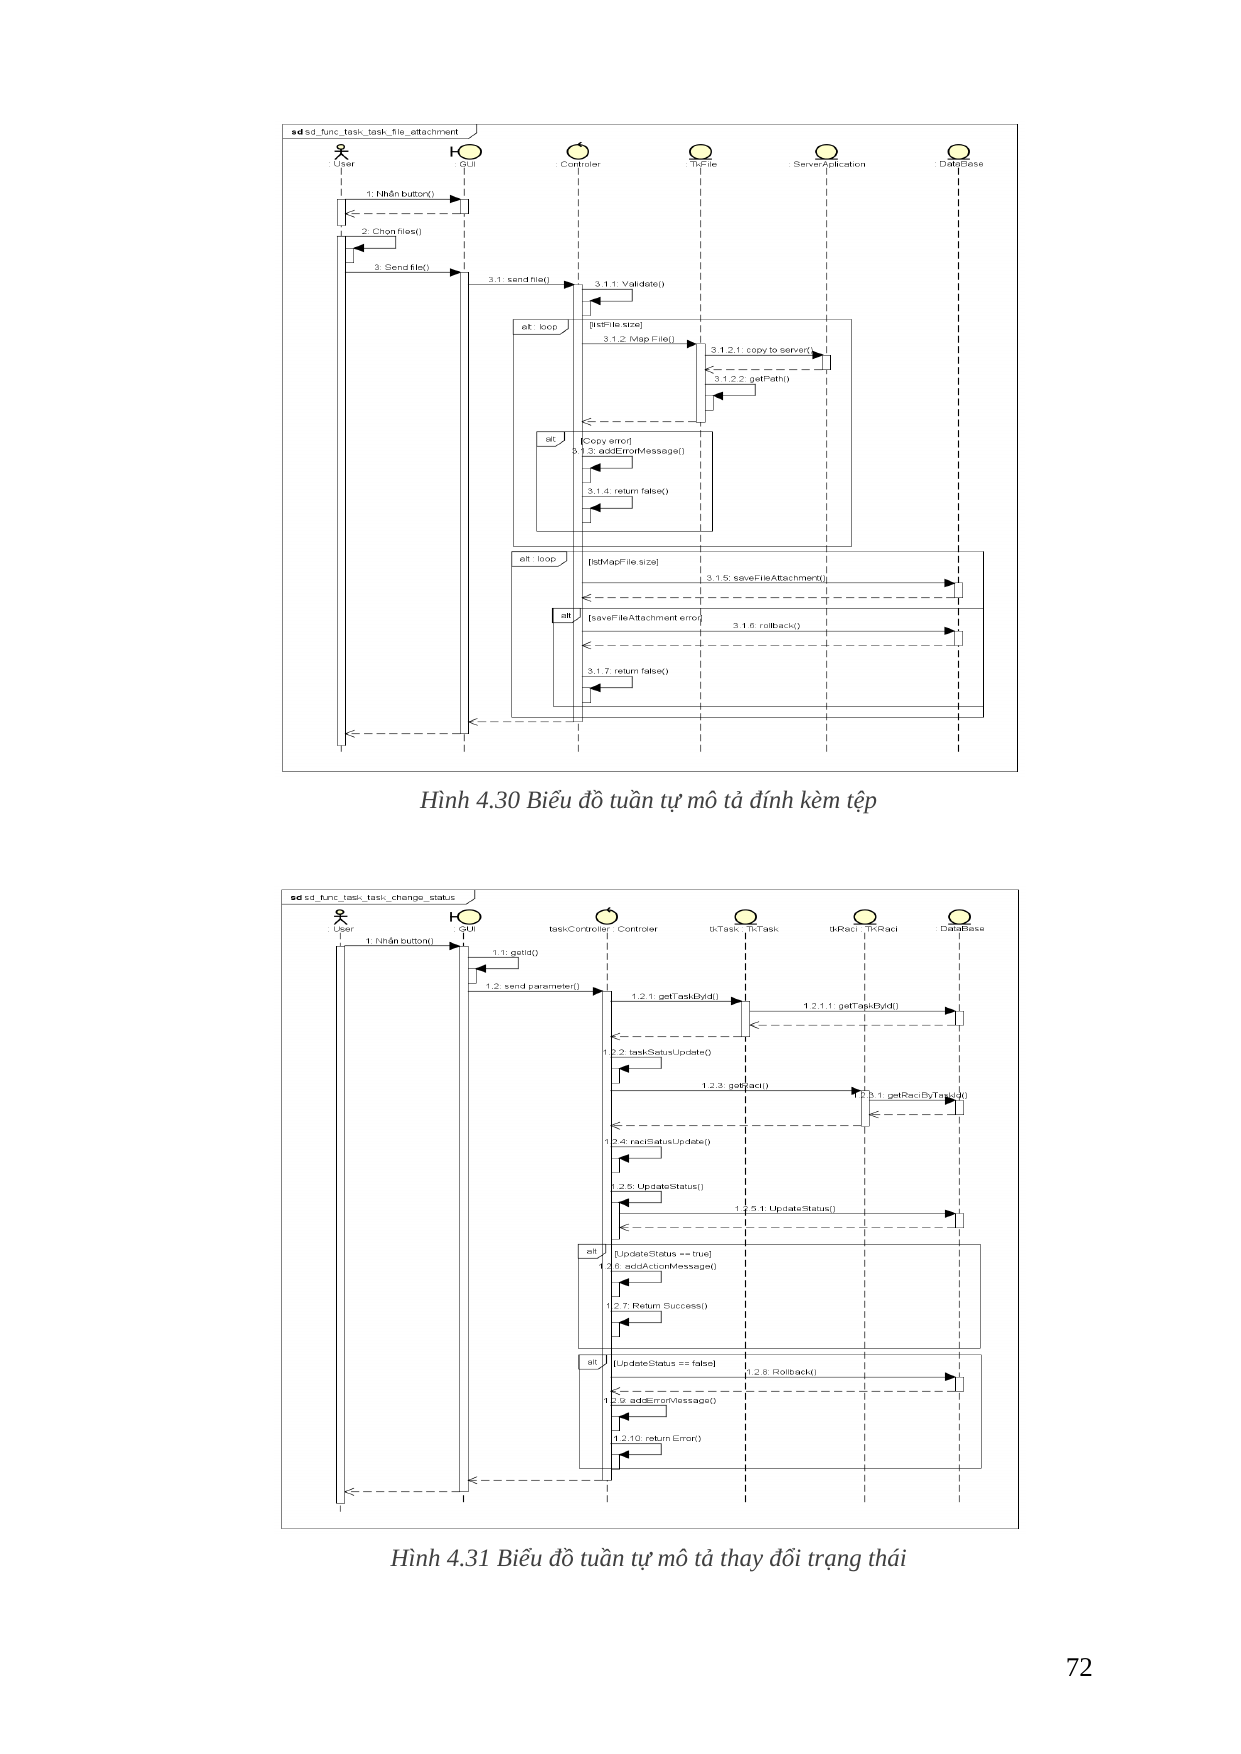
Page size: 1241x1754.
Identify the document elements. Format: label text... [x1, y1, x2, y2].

picture [274, 118, 1025, 777]
picture [273, 884, 1026, 1534]
